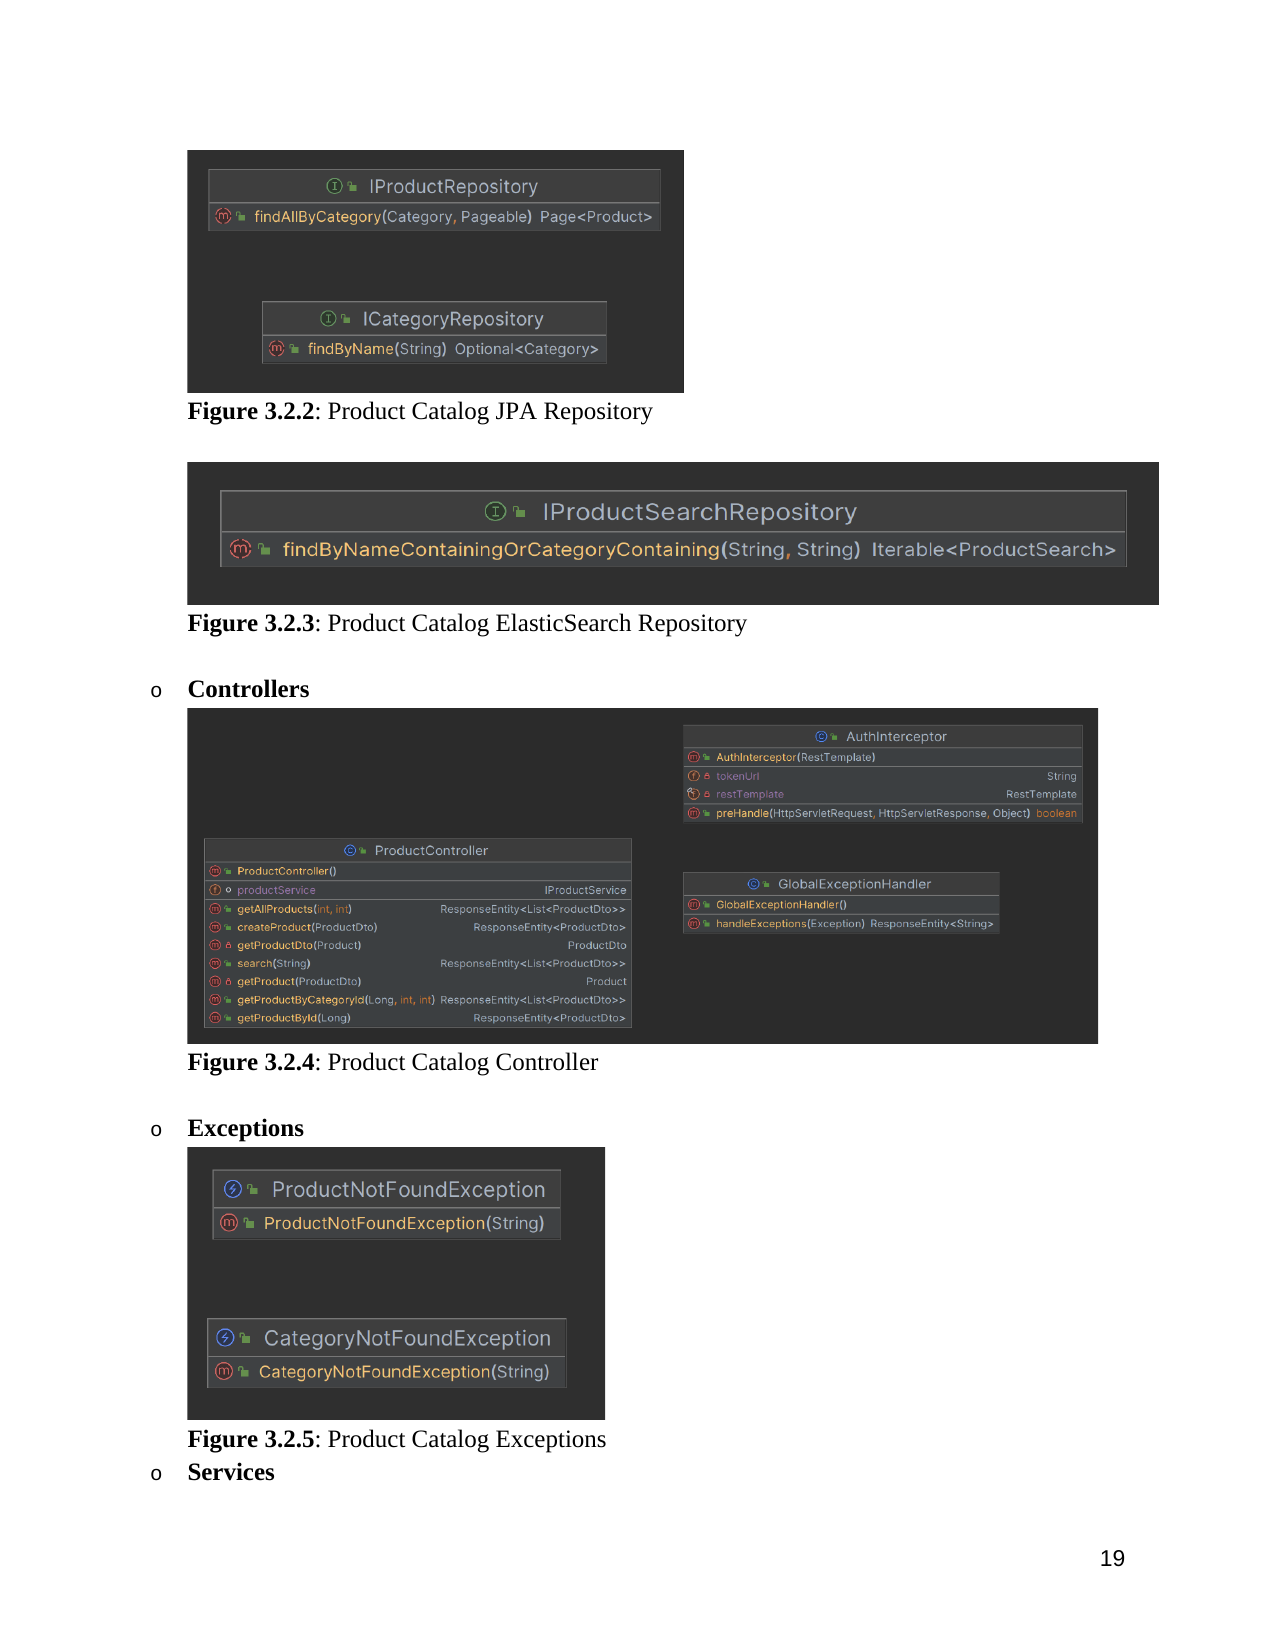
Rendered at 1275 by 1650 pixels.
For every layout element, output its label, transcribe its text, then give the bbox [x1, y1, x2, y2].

picture [187, 1147, 606, 1420]
list Controllers [150, 674, 1125, 704]
list Services [150, 1457, 1125, 1486]
picture [187, 150, 684, 393]
text Figure 3.2.5: Product Catalog Exceptions [187, 1424, 1125, 1452]
text Figure 3.2.4: Product Catalog Controller [187, 1047, 1125, 1076]
list Exceptions [150, 1113, 1125, 1143]
picture [187, 462, 1159, 605]
picture [187, 708, 1099, 1044]
text Figure 3.2.3: Product Catalog ElasticSearch Repository [187, 608, 1125, 637]
text Figure 3.2.2: Product Catalog JPA Repository [187, 396, 1125, 425]
